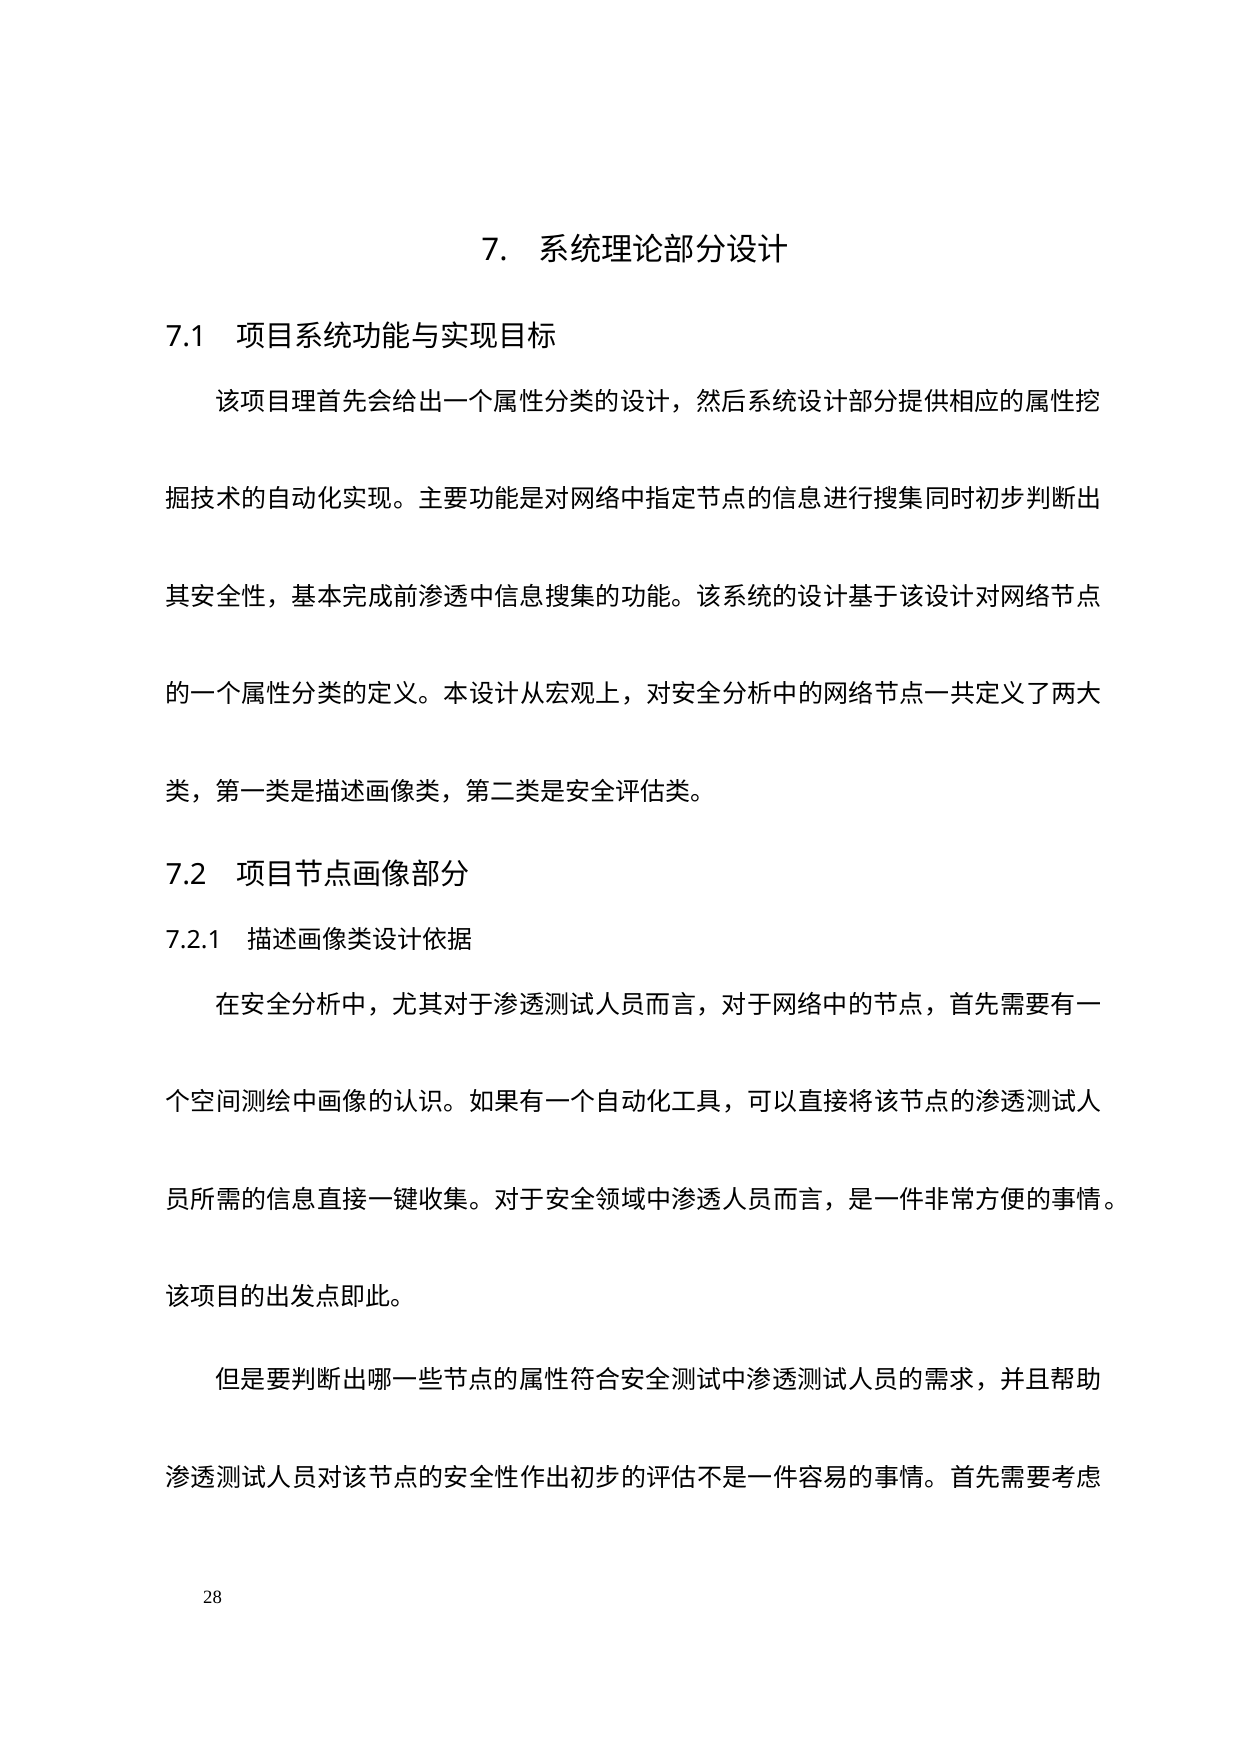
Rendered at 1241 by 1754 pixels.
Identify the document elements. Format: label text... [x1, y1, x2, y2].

subtitle 7.1 项目系统功能与实现目标 [165, 302, 1104, 367]
text 该项目理首先会给出一个属性分类的设计，然后系统设计部分提供相应的属性挖掘技术的自动化实现。主要功能是对网络中指定节点的信息进行搜集同时初步判断出其安全性，基本完成前渗透中信息搜集的功能。该系统的设计基于该设计对网络节点的一个属性分类的定义。本设计从宏观上，对安全分析中的网络节点一共定义了两大类，第一类是描述画像类，第二类是安全评估类。 [165, 367, 1104, 822]
text 在安全分析中，尤其对于渗透测试人员而言，对于网络中的节点，首先需要有一个空间测绘中画像的认识。如果有一个自动化工具，可以直接将该节点的渗透测试人员所需的信息直接一键收集。对于安全领域中渗透人员而言，是一件非常方便的事情。该项目的出发点即此。 [165, 970, 1104, 1327]
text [165, 1345, 1104, 1508]
subtitle 7. 系统理论部分设计 [165, 214, 1104, 279]
subtitle 7.2.1 描述画像类设计依据 [165, 905, 1104, 970]
subtitle 7.2 项目节点画像部分 [165, 840, 1104, 905]
